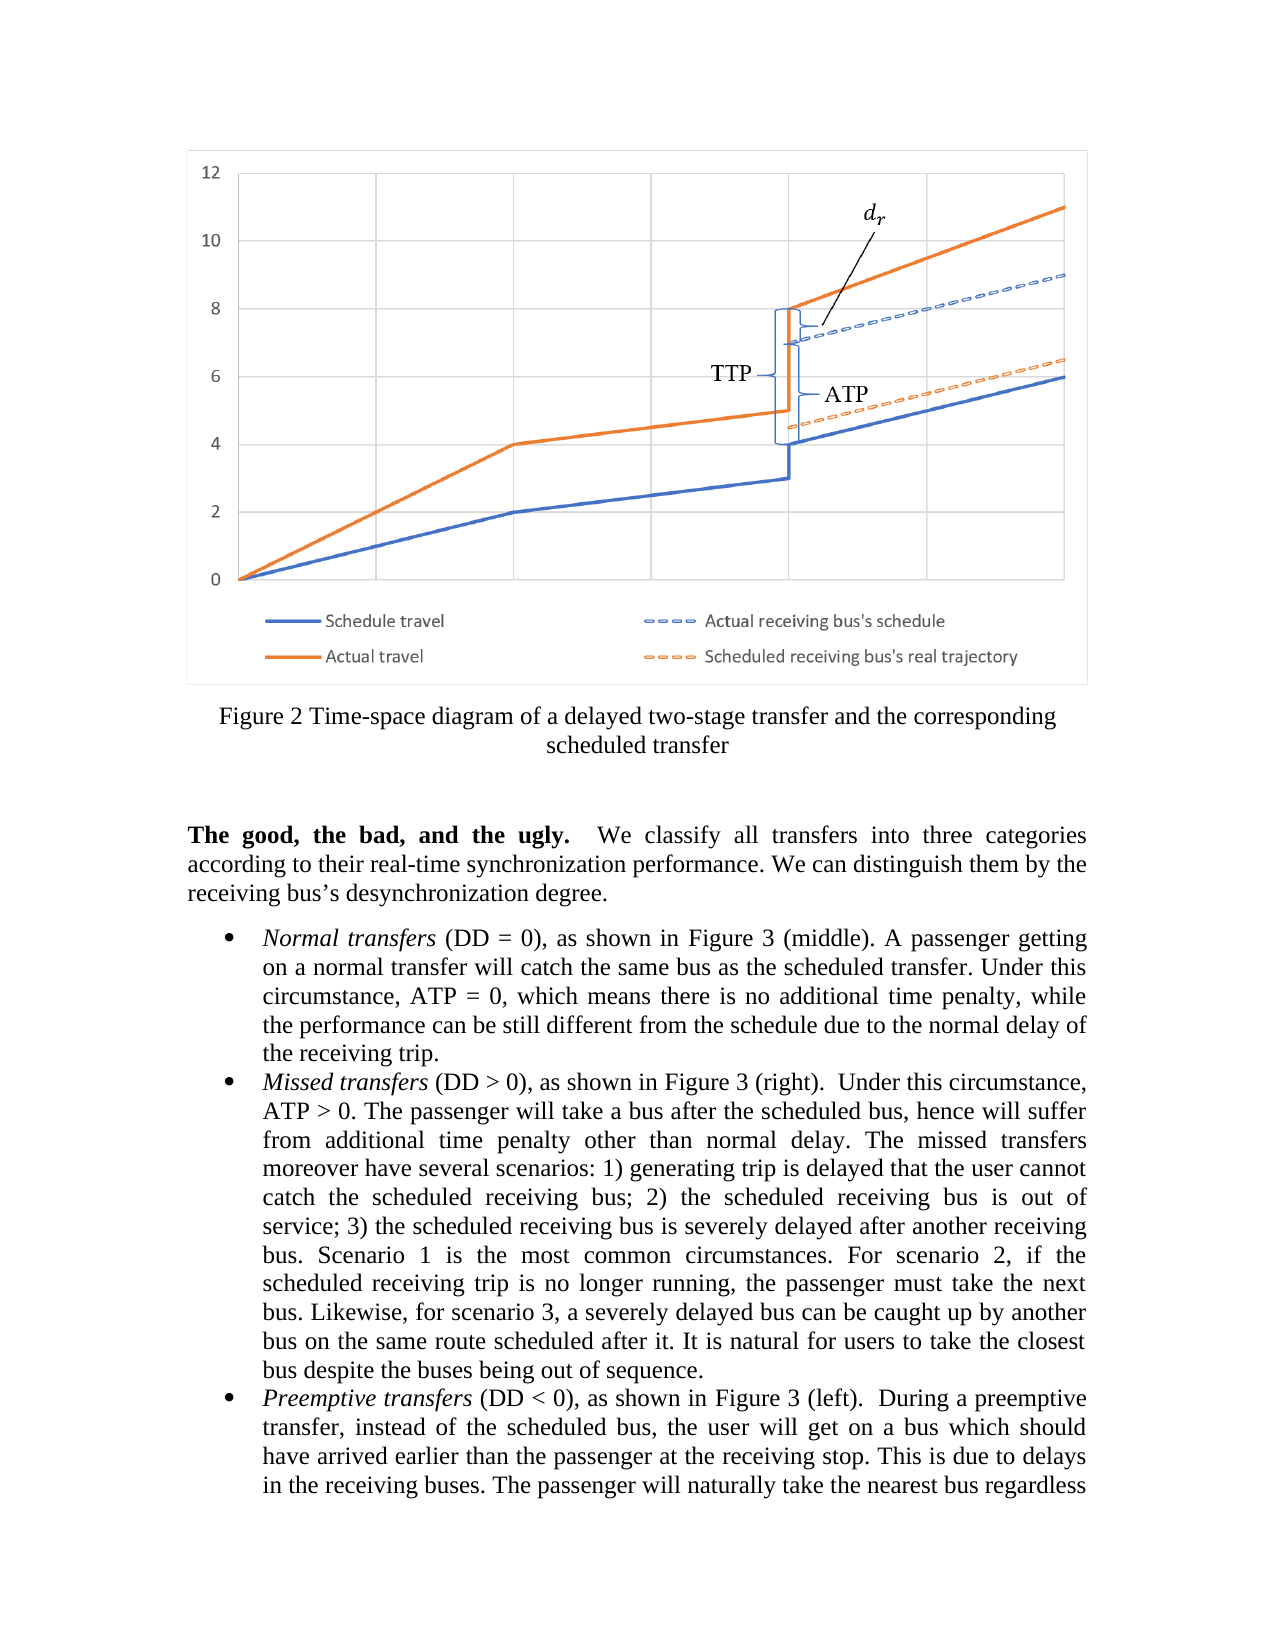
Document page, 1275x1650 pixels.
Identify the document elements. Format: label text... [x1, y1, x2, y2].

picture [187, 150, 1088, 685]
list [225, 1383, 1087, 1498]
list Normal transfers (DD = 0), as shown in Figure 3 (middle). A passenger getting on a normal transfer will catch the same bus as the scheduled transfer. Under this circumstance, ATP = 0, which means there is no additional time penalty, while the performance can be still different from the schedule due to the normal delay of the receiving trip. [225, 923, 1087, 1067]
text The good, the bad, and the ugly. We classify all transfers into three categories according to their real-time synchronization performance. We can distinguish them by the receiving bus’s desynchronization degree. [187, 821, 1087, 907]
text Figure 2 Time-space diagram of a delayed two-stage transfer and the corresponding scheduled transfer [187, 701, 1087, 758]
list Missed transfers (DD > 0), as shown in Figure 3 (right). Under this circumstance, ATP > 0. The passenger will take a bus after the scheduled bus, hence will suffer from additional time penalty other than normal delay. The missed transfers moreover have several scenarios: 1) generating trip is delayed that the user cannot catch the scheduled receiving bus; 2) the scheduled receiving bus is out of service; 3) the scheduled receiving bus is severely delayed after another receiving bus. Scenario 1 is the most common circumstances. For scenario 2, if the scheduled receiving trip is no longer running, the passenger must take the next bus. Likewise, for scenario 3, a severely delayed bus can be caught up by another bus on the same route scheduled after it. It is natural for users to take the closest bus despite the buses being out of sequence. [225, 1067, 1087, 1383]
